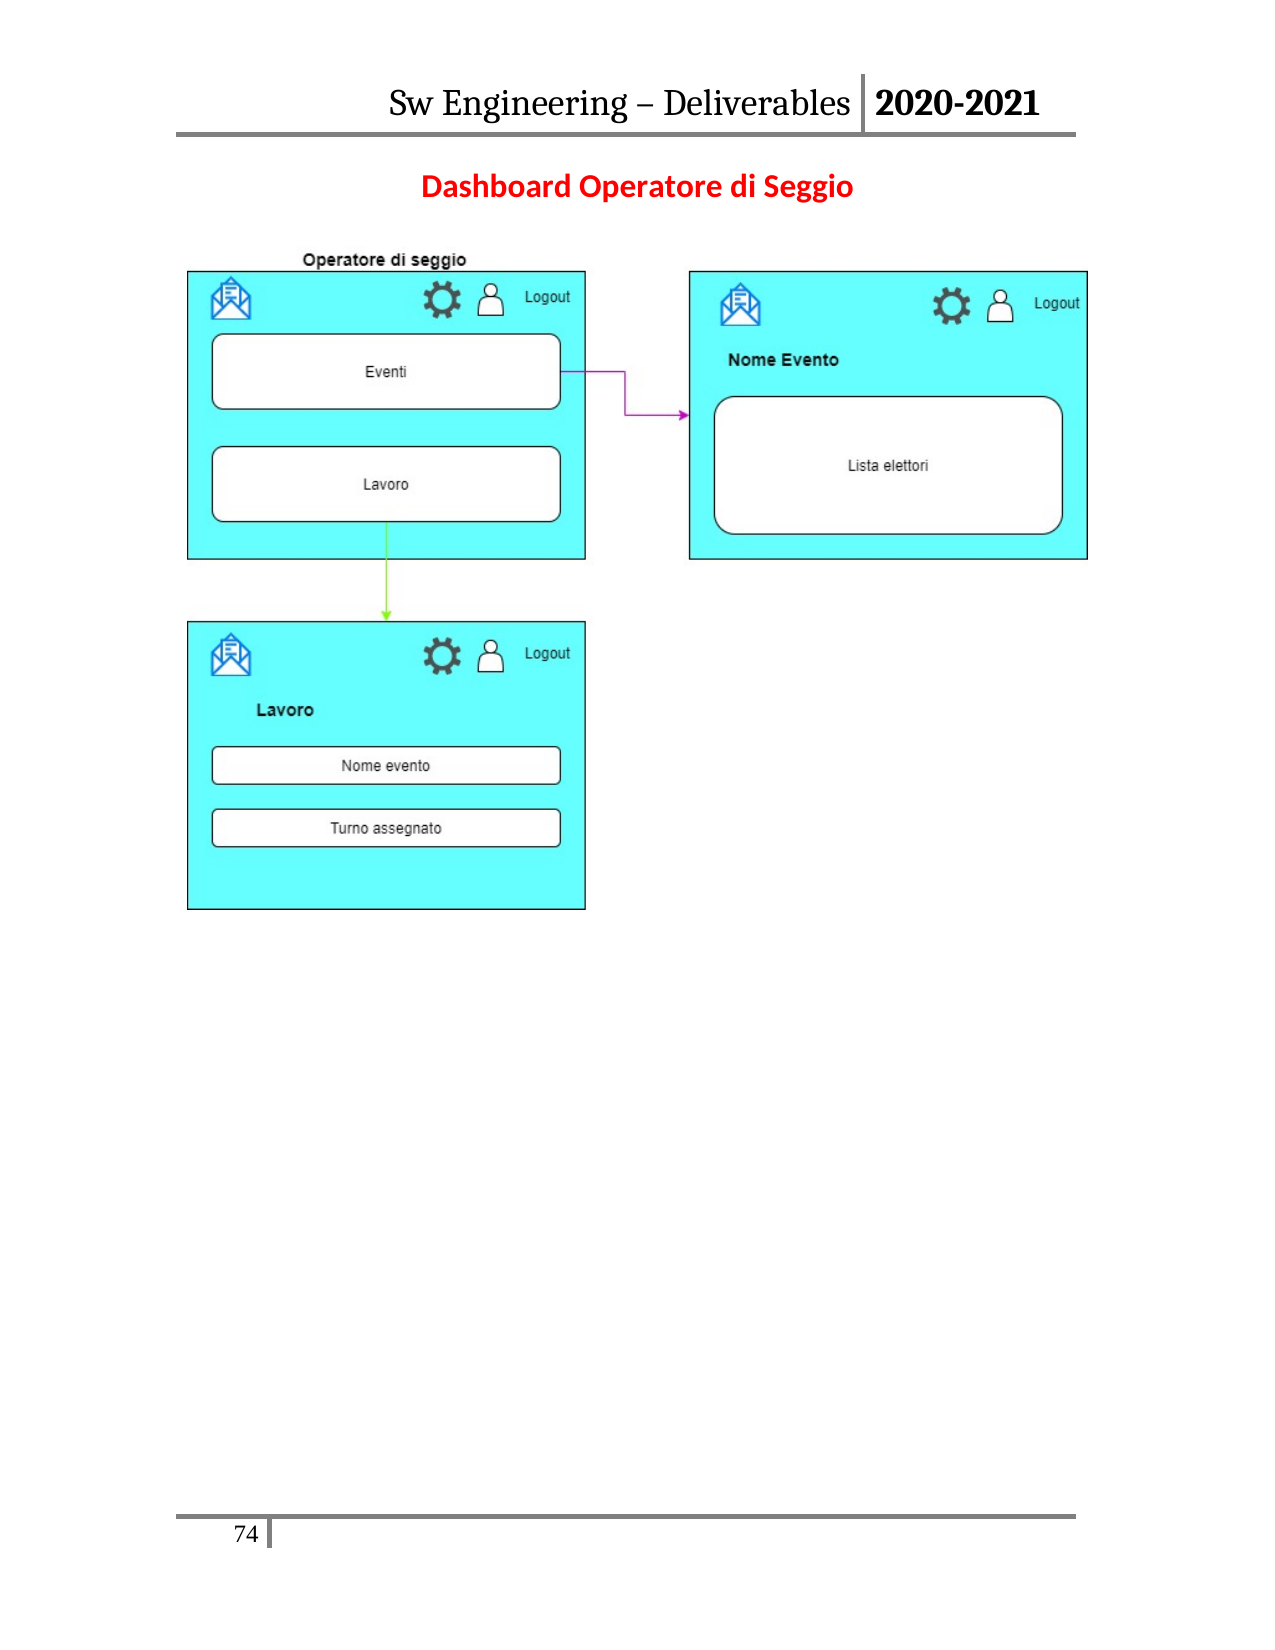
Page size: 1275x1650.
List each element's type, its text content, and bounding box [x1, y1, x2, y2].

text Dashboard Operatore di Seggio [187, 165, 1087, 206]
picture [187, 246, 1088, 910]
